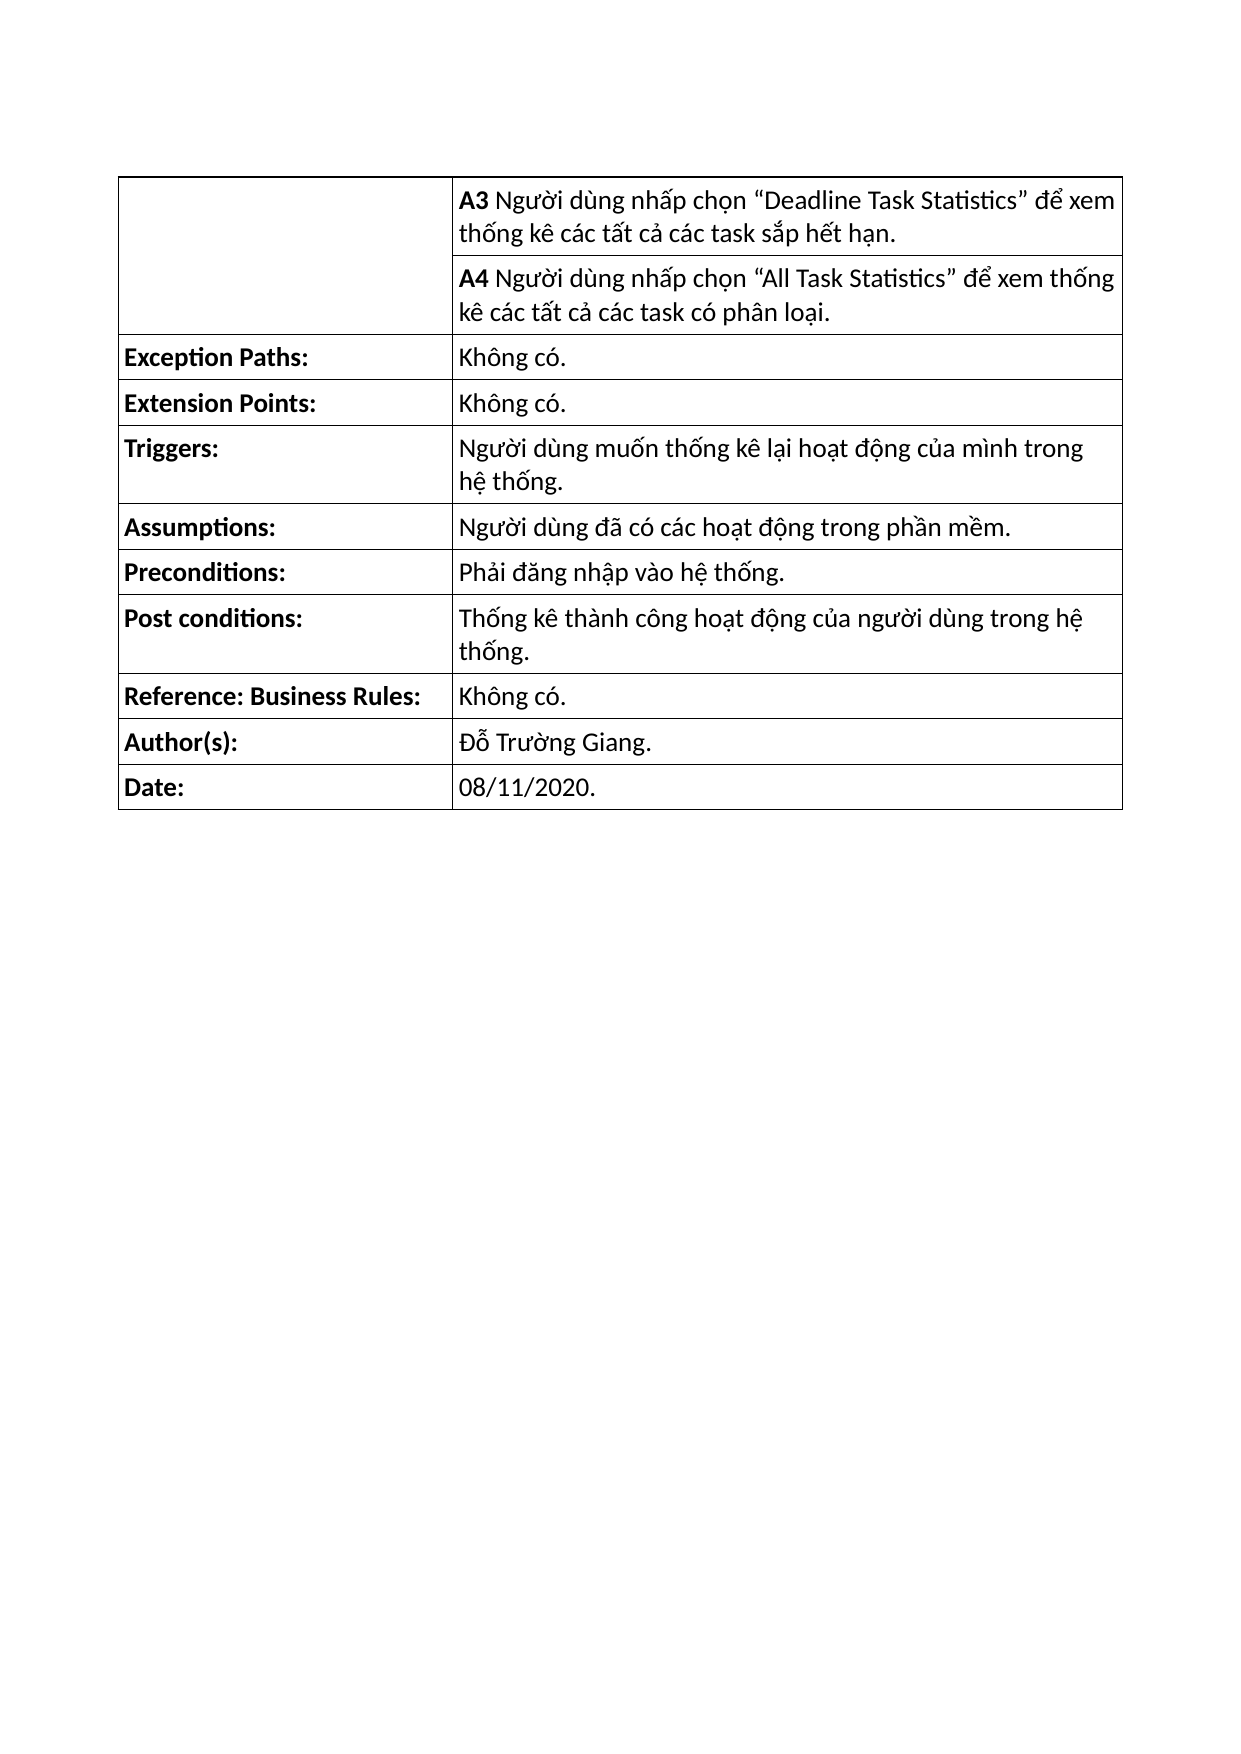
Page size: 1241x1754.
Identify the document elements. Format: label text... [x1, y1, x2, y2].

table_cell A4 Người dùng nhấp chọn “All Task Statistics” để xem thống kê các tất cả các task có phân loại. [453, 256, 1122, 333]
table_cell Assumptions: [119, 504, 452, 548]
table_cell Không có. [453, 335, 1122, 379]
table_cell Người dùng đã có các hoạt động trong phần mềm. [453, 504, 1122, 548]
table_cell Author(s): [119, 719, 452, 764]
table_cell 08/11/2020. [453, 765, 1122, 809]
table_cell Exception Paths: [119, 335, 452, 379]
table_cell Thống kê thành công hoạt động của người dùng trong hệ thống. [453, 595, 1122, 673]
table_cell Phải đăng nhập vào hệ thống. [453, 550, 1122, 594]
table_cell Reference: Business Rules: [119, 674, 452, 718]
table_cell Triggers: [119, 426, 452, 503]
table_cell Date: [119, 765, 452, 809]
table_cell Preconditions: [119, 550, 452, 594]
table_cell Đỗ Trường Giang. [453, 719, 1122, 764]
table_cell Post conditions: [119, 595, 452, 673]
table_cell Người dùng muốn thống kê lại hoạt động của mình trong hệ thống. [453, 426, 1122, 503]
table_cell Extension Points: [119, 380, 452, 424]
table_cell Không có. [453, 674, 1122, 718]
table_cell A3 Người dùng nhấp chọn “Deadline Task Statistics” để xem thống kê các tất cả các task sắp hết hạn. [453, 178, 1122, 255]
table_cell Không có. [453, 380, 1122, 424]
